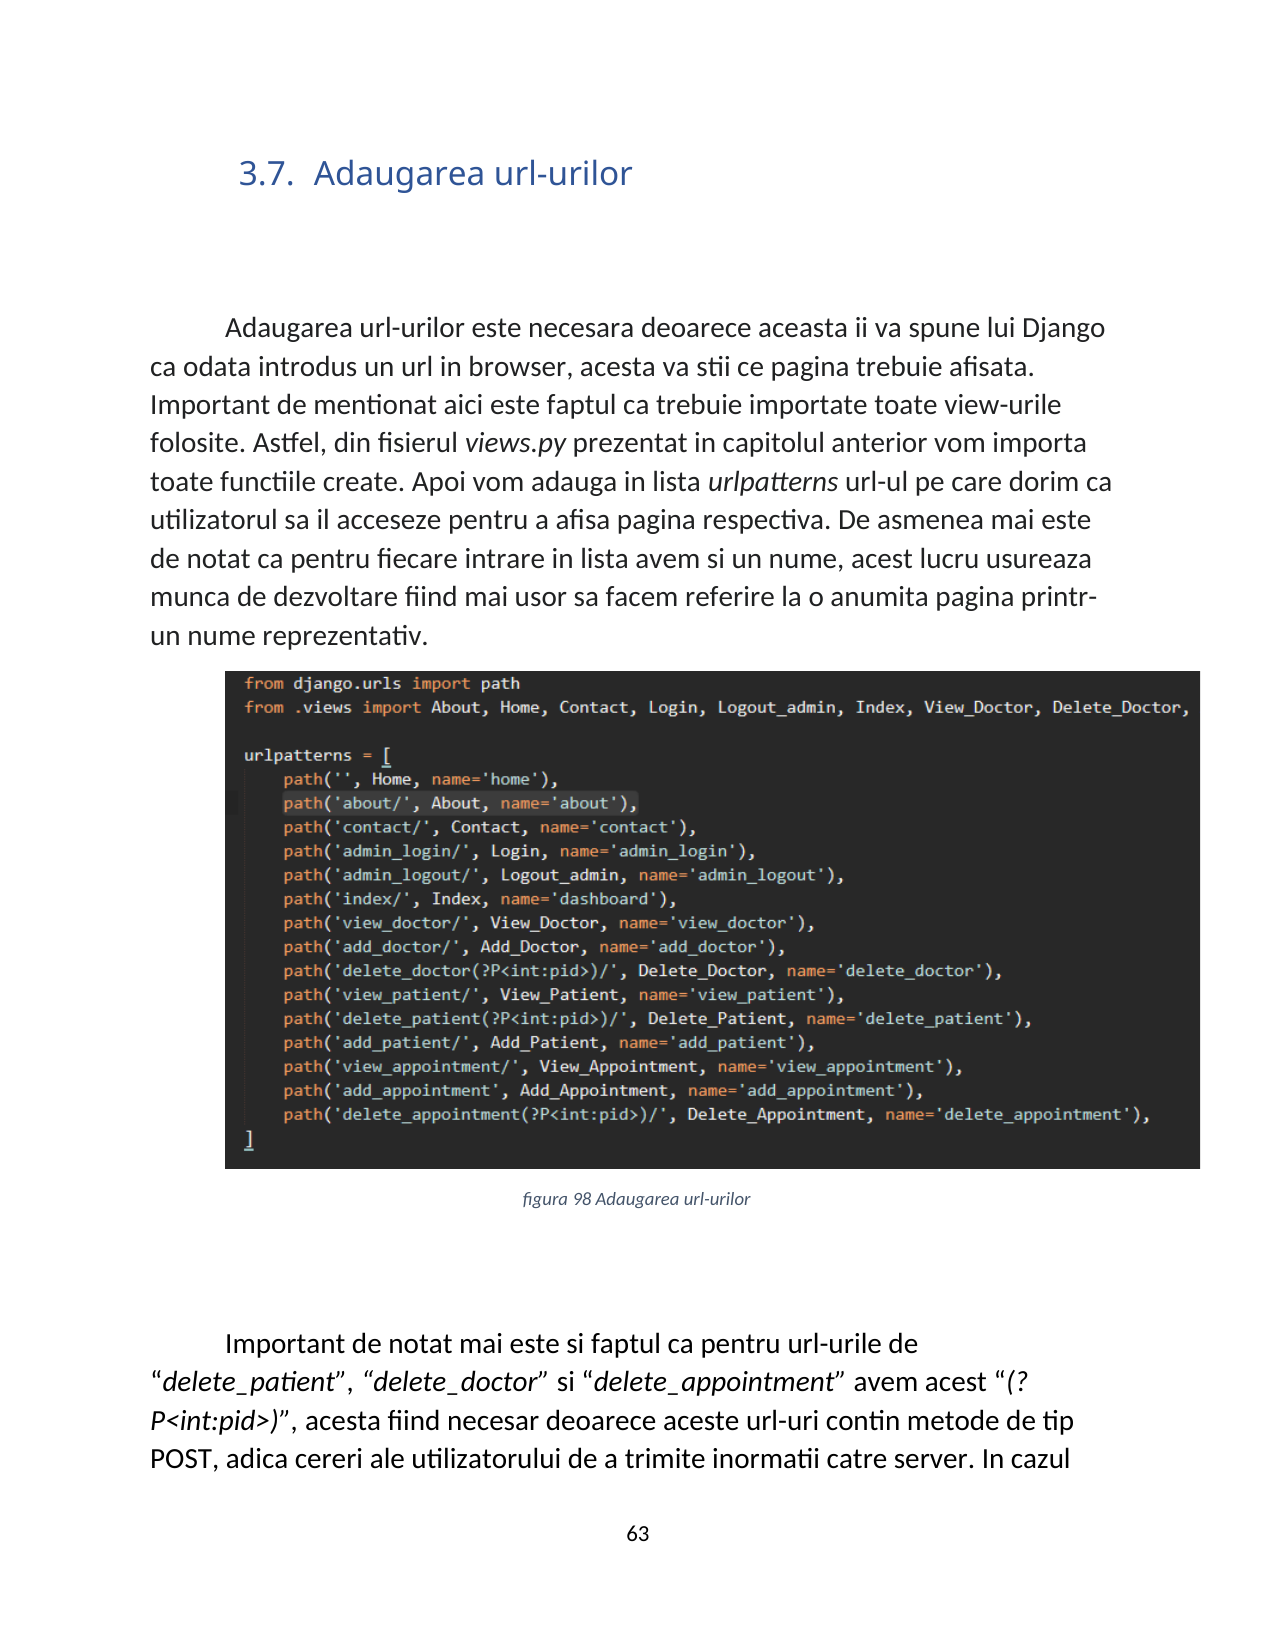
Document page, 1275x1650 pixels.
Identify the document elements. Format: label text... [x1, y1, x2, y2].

picture [225, 671, 1200, 1169]
subtitle Adaugarea url-urilor [239, 150, 1125, 195]
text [150, 1325, 1125, 1476]
text Adaugarea url-urilor este necesara deoarece aceasta ii va spune lui Django ca odata introdus un url in browser, acesta va stii ce pagina trebuie afisata. Important de mentionat aici este faptul ca trebuie importate toate view-urile folosite. Astfel, din fisierul views.py prezentat in capitolul anterior vom importa toate functiile create. Apoi vom adauga in lista urlpatterns url-ul pe care dorim ca utilizatorul sa il acceseze pentru a afisa pagina respectiva. De asmenea mai este de notat ca pentru fiecare intrare in lista avem si un nume, acest lucru usureaza munca de dezvoltare fiind mai usor sa facem referire la o anumita pagina printr-un nume reprezentativ. [150, 309, 1125, 652]
